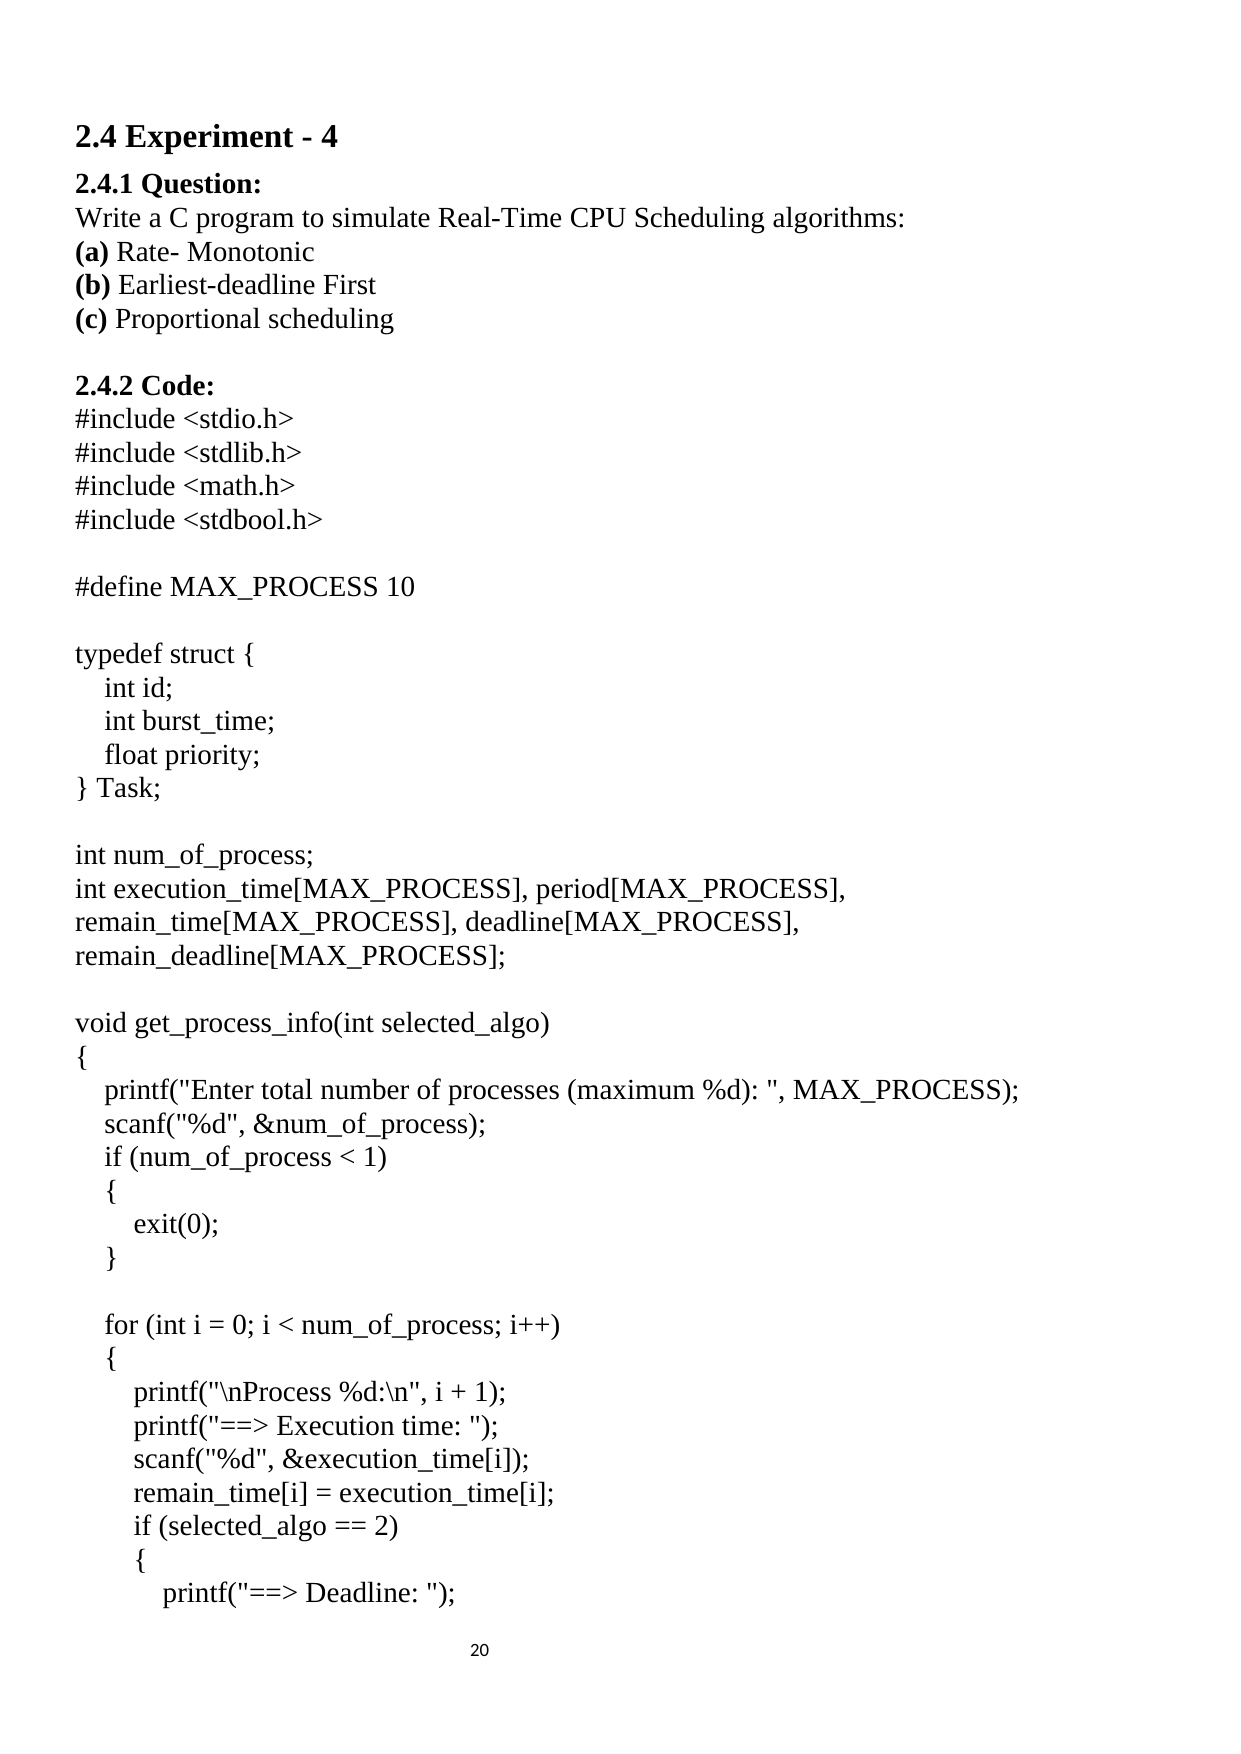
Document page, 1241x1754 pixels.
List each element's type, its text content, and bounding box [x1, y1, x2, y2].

text int execution_time[MAX_PROCESS], period[MAX_PROCESS], remain_time[MAX_PROCESS], deadline[MAX_PROCESS], remain_deadline[MAX_PROCESS]; [75, 871, 1165, 972]
text { [75, 1341, 1165, 1374]
text typedef struct { [75, 636, 1165, 670]
text scanf("%d", &execution_time[i]); [75, 1441, 1165, 1475]
text float priority; [75, 737, 1165, 770]
text Write a C program to simulate Real-Time CPU Scheduling algorithms: [75, 200, 1165, 234]
text { [75, 1542, 1165, 1575]
list Earliest-deadline First [75, 267, 1165, 301]
text { [75, 1039, 1165, 1072]
text int id; [75, 670, 1165, 703]
list Experiment - 4 [75, 116, 1165, 154]
text int num_of_process; [75, 837, 1165, 871]
text { [75, 1173, 1165, 1206]
text } Task; [75, 770, 1165, 804]
text for (int i = 0; i < num_of_process; i++) [75, 1307, 1165, 1341]
list Proportional scheduling [75, 301, 1165, 334]
text #include <stdlib.h> [75, 435, 1165, 468]
text printf("==> Deadline: "); [75, 1575, 1165, 1609]
text scanf("%d", &num_of_process); [75, 1106, 1165, 1139]
text } [75, 1240, 1165, 1273]
text if (num_of_process < 1) [75, 1139, 1165, 1173]
text #include <math.h> [75, 468, 1165, 502]
list Code: [75, 368, 1165, 401]
list Rate- Monotonic [75, 234, 1165, 267]
text #include <stdio.h> [75, 401, 1165, 435]
text remain_time[i] = execution_time[i]; [75, 1475, 1165, 1508]
text printf("Enter total number of processes (maximum %d): ", MAX_PROCESS); [75, 1072, 1165, 1106]
text printf("\nProcess %d:\n", i + 1); [75, 1374, 1165, 1408]
text if (selected_algo == 2) [75, 1508, 1165, 1542]
text exit(0); [75, 1206, 1165, 1240]
text int burst_time; [75, 703, 1165, 737]
text printf("==> Execution time: "); [75, 1408, 1165, 1441]
text #include <stdbool.h> [75, 502, 1165, 536]
text #define MAX_PROCESS 10 [75, 569, 1165, 603]
list Question: [75, 167, 1165, 200]
text void get_process_info(int selected_algo) [75, 1005, 1165, 1039]
